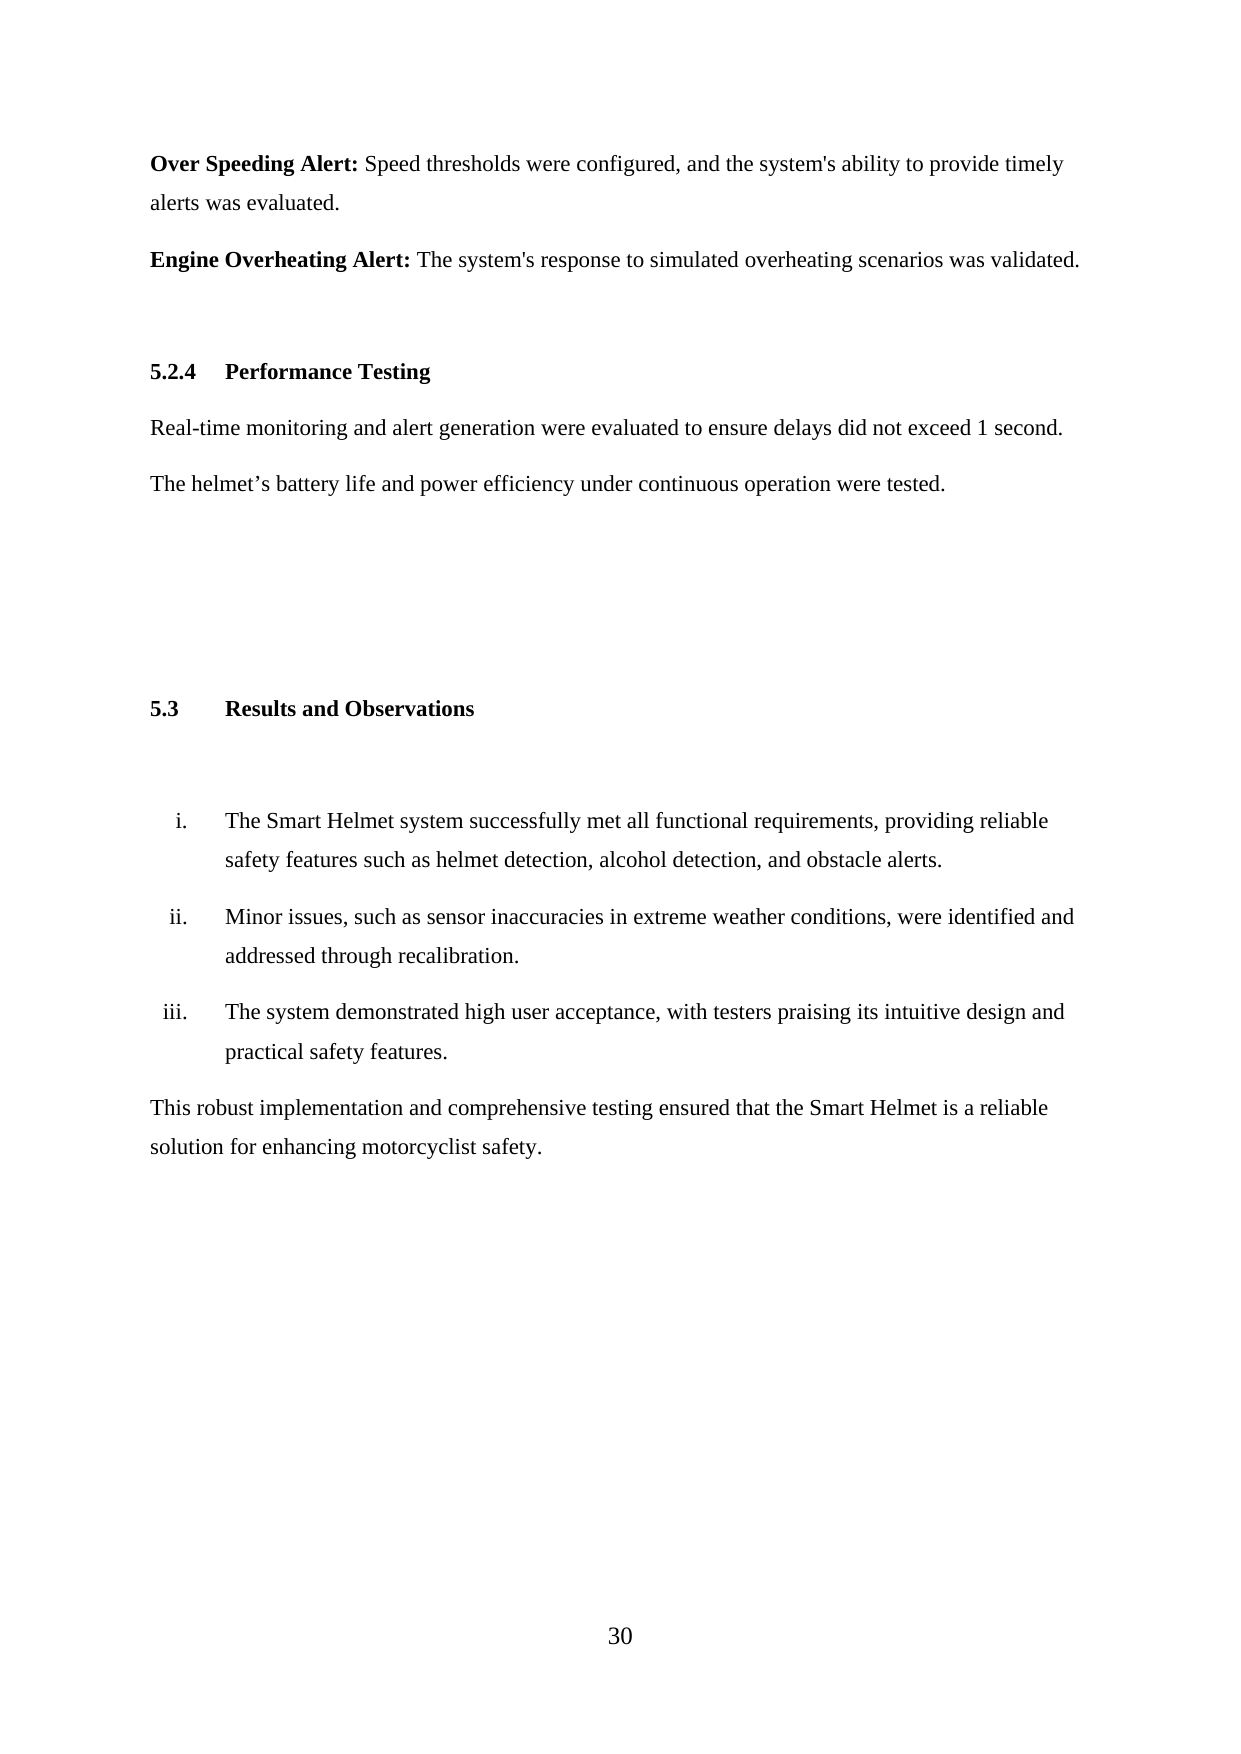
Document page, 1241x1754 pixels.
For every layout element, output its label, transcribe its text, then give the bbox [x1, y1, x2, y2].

text Real-time monitoring and alert generation were evaluated to ensure delays did not exceed 1 second. [150, 414, 1090, 440]
text The helmet’s battery life and power efficiency under continuous operation were tested. [150, 470, 1090, 497]
list Minor issues, such as sensor inaccuracies in extreme weather conditions, were identified and addressed through recalibration. [187, 903, 1090, 968]
text 5.2.4 Performance Testing [150, 358, 1090, 384]
text Over Speeding Alert: Speed thresholds were configured, and the system's ability to provide timely alerts was evaluated. [150, 150, 1090, 216]
list The Smart Helmet system successfully met all functional requirements, providing reliable safety features such as helmet detection, alcohol detection, and obstacle alerts. [187, 807, 1090, 873]
list The system demonstrated high user acceptance, with testers praising its intuitive design and practical safety features. [187, 998, 1090, 1064]
text Engine Overheating Alert: The system's response to simulated overheating scenarios was validated. [150, 246, 1090, 272]
text This robust implementation and comprehensive testing ensured that the Smart Helmet is a reliable solution for enhancing motorcyclist safety. [150, 1094, 1090, 1160]
text 5.3 Results and Observations [150, 695, 1090, 721]
